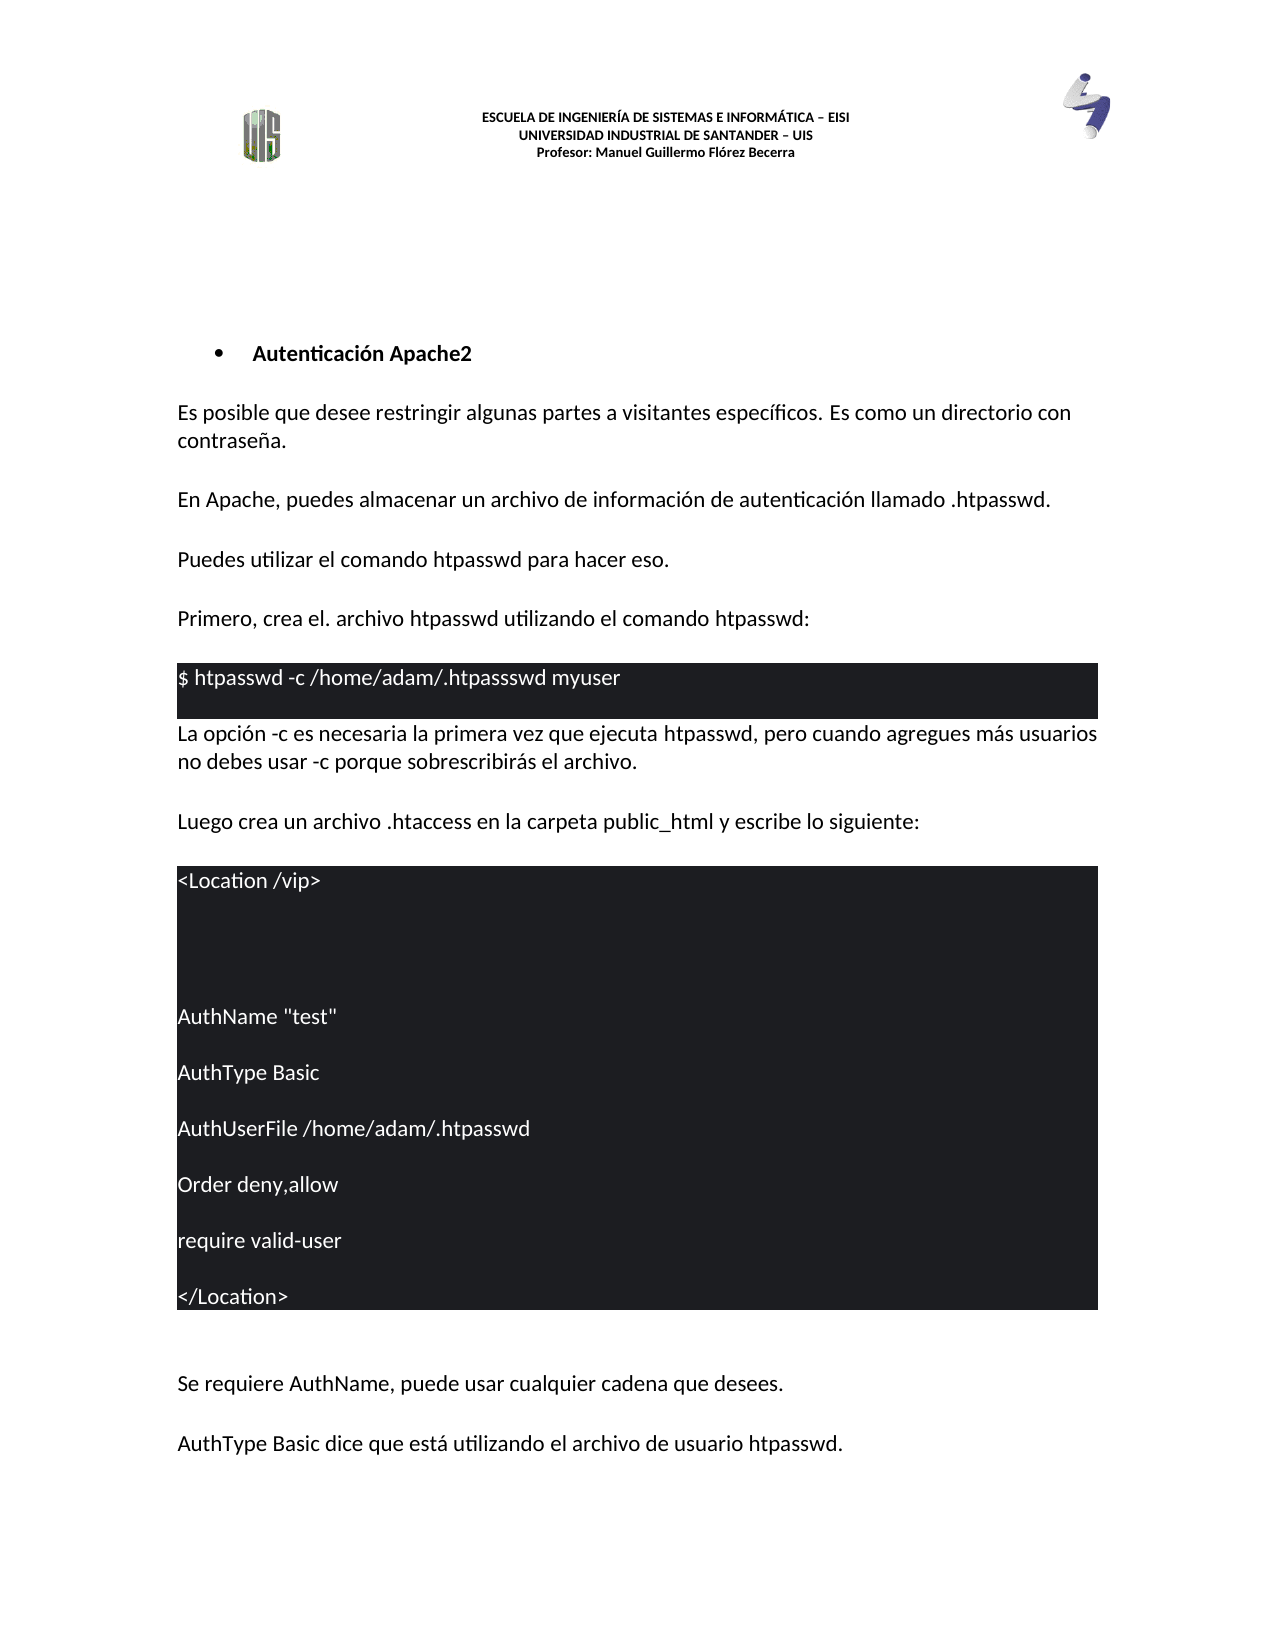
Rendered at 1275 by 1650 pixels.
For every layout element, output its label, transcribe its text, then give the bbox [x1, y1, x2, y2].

text Luego crea un archivo .htaccess en la carpeta public_html y escribe lo siguiente: [177, 807, 1098, 835]
text Puedes utilizar el comando htpasswd para hacer eso. [177, 545, 1098, 573]
text Se requiere AuthName, puede usar cualquier cadena que desees. [177, 1369, 1098, 1398]
text </Location> [177, 1282, 1098, 1310]
text AuthUserFile /home/adam/.htpasswd [177, 1114, 1098, 1142]
text Es posible que desee restringir algunas partes a visitantes específicos. Es como un directorio con contraseña. [177, 398, 1098, 454]
text require valid-user [177, 1226, 1098, 1254]
text AuthType Basic [177, 1058, 1098, 1086]
text AuthType Basic dice que está utilizando el archivo de usuario htpasswd. [177, 1429, 1098, 1457]
text <Location /vip> [177, 866, 1098, 894]
list Autenticación Apache2 [215, 339, 1098, 367]
text En Apache, puedes almacenar un archivo de información de autenticación llamado .htpasswd. [177, 486, 1098, 514]
text $ htpasswd -c /home/adam/.htpassswd myuser [177, 663, 1098, 691]
text La opción -c es necesaria la primera vez que ejecuta htpasswd, pero cuando agregues más usuarios no debes usar -c porque sobrescribirás el archivo. [177, 719, 1098, 776]
text AuthName "test" [177, 1002, 1098, 1030]
picture [1063, 73, 1111, 139]
text Order deny,allow [177, 1170, 1098, 1198]
picture [236, 101, 281, 168]
text Primero, crea el. archivo htpasswd utilizando el comando htpasswd: [177, 604, 1098, 632]
